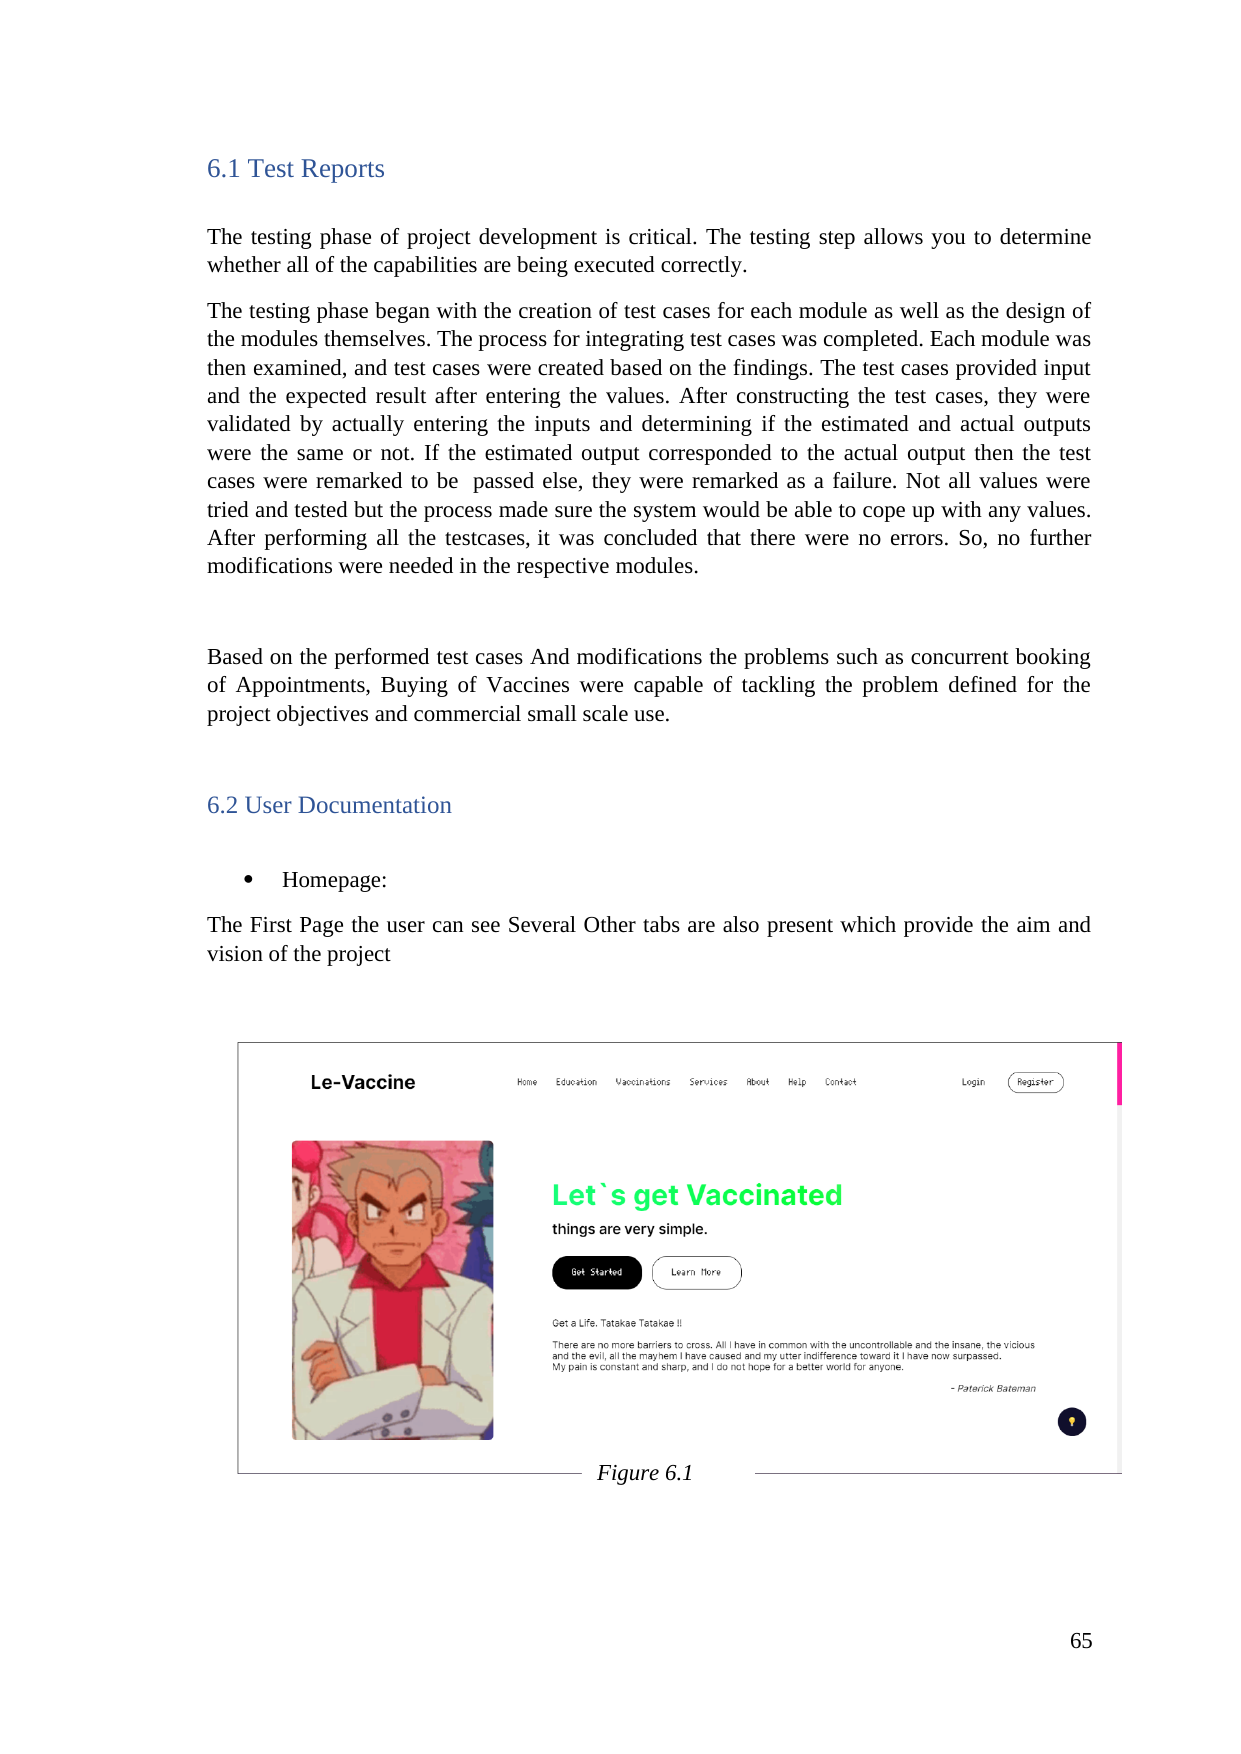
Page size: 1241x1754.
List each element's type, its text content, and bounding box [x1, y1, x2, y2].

text The First Page the user can see Several Other tabs are also present which provide the aim and vision of the project [207, 911, 1092, 966]
text The testing phase of project development is critical. The testing step allows you to determine whether all of the capabilities are being executed correctly. [207, 223, 1092, 278]
subtitle 6.1 Test Reports [207, 152, 1092, 183]
text Based on the performed test cases And modifications the problems such as concurrent booking of Appointments, Buying of Vaccines were capable of tackling the problem defined for the project objectives and commercial small scale use. [207, 643, 1092, 726]
subtitle 6.2 User Documentation [207, 790, 1092, 819]
text The testing phase began with the creation of test cases for each module as well as the design of the modules themselves. The process for integrating test cases was completed. Each module was then examined, and test cases were created based on the findings. The test cases provided input and the expected result after entering the values. After constructing the test cases, they were validated by actually entering the inputs and determining if the estimated and actual outputs were the same or not. If the estimated output corresponded to the actual output then the test cases were remarked to be passed else, they were remarked as a failure. Not all values were tried and tested but the process made sure the system would be able to cope up with any values. After performing all the testcases, it was concluded that there were no errors. So, no further modifications were needed in the respective modules. [207, 297, 1092, 579]
picture [237, 1042, 1122, 1474]
list Homepage: [244, 866, 1092, 892]
